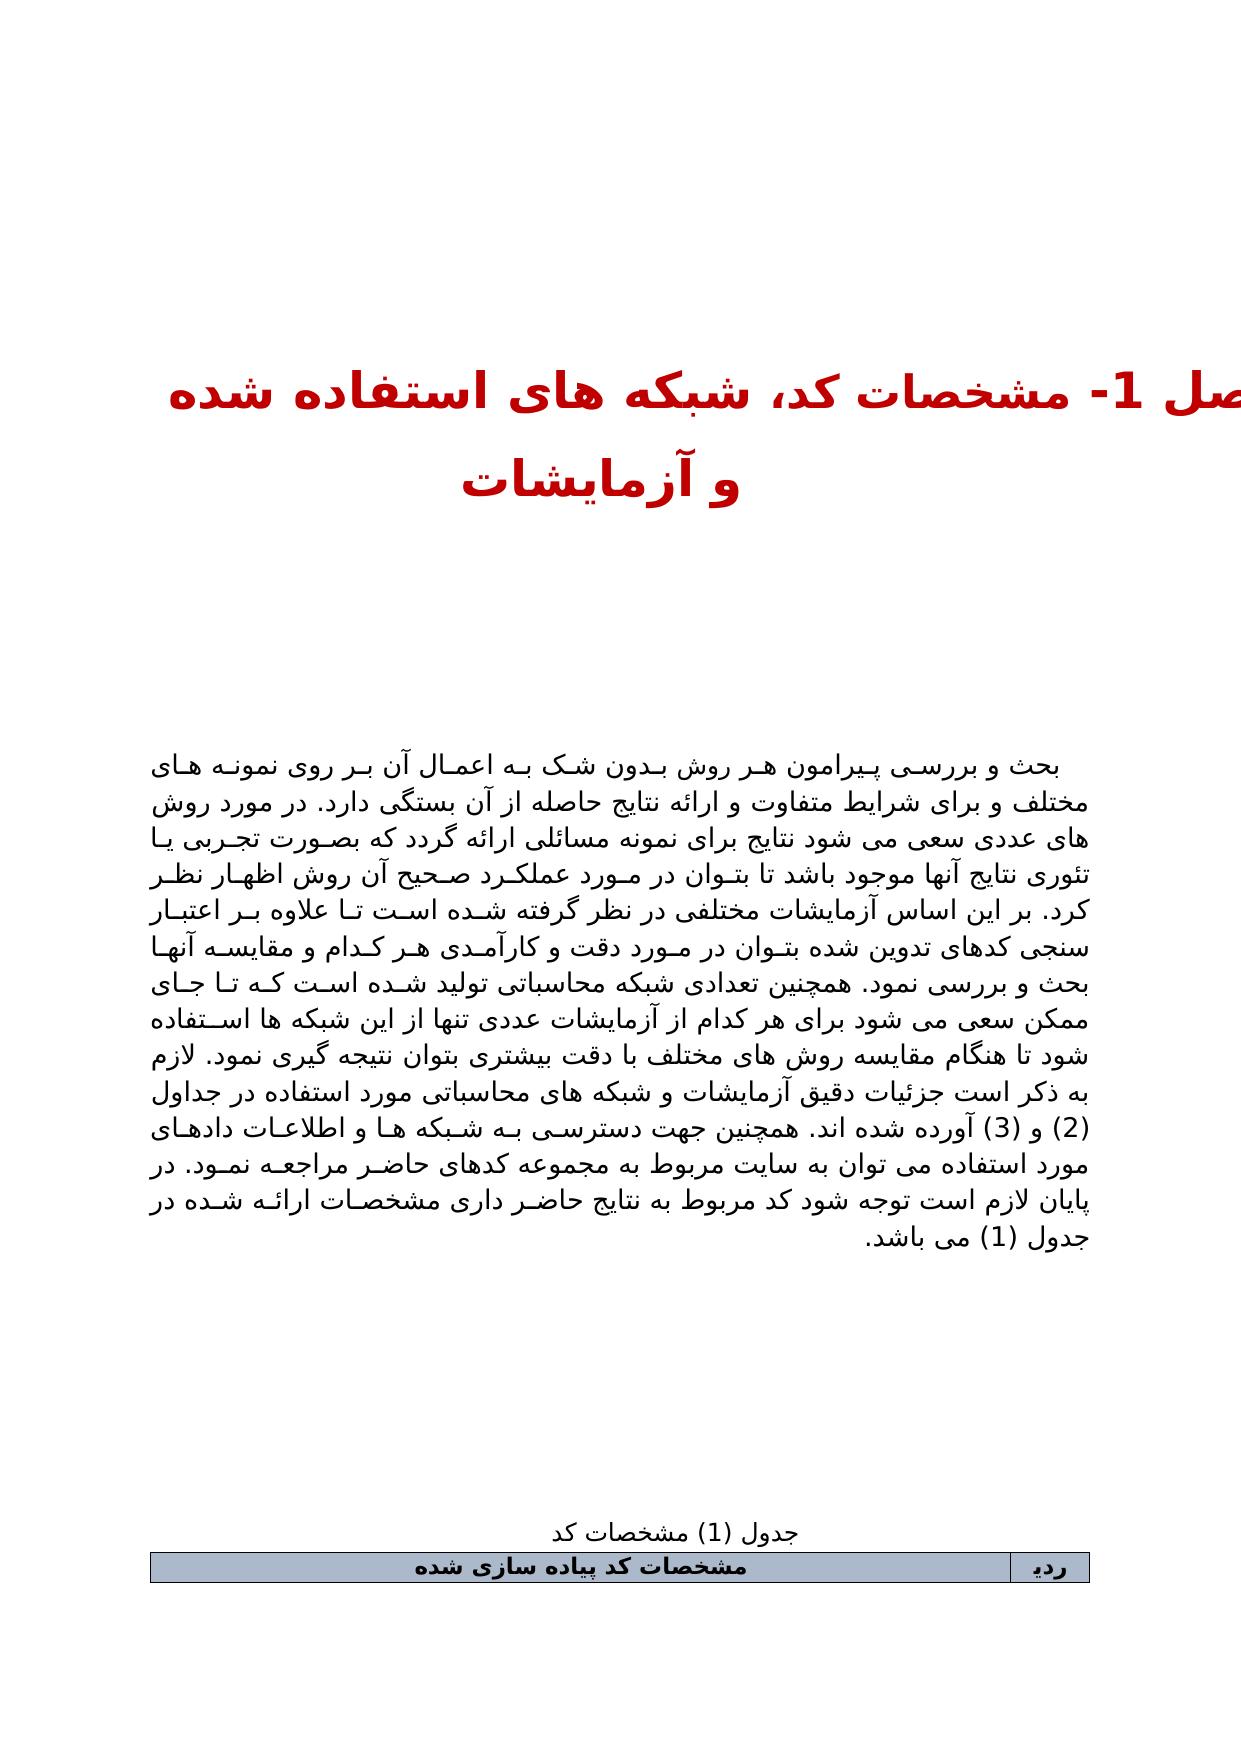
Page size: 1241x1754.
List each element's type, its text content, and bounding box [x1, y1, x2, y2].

subtitle مشخصات کد، شبکه های استفاده شده و آزمایشات [150, 362, 1090, 508]
text بحث و بررسی پیرامون هر روش بدون شک به اعمال آن بر روی نمونه های مختلف و برای شرایط متفاوت و ارائه نتایج حاصله از آن بستگی دارد. در مورد روش های عددی سعی می شود نتایج برای نمونه مسائلی ارائه گردد که بصورت تجربی یا تئوری نتایج آنها موجود باشد تا بتوان در مورد عملکرد صحیح آن روش اظهار نظر کرد. بر این اساس آزمایشات مختلفی در نظر گرفته شده است تا علاوه بر اعتبار سنجی کدهای تدوین شده بتوان در مورد دقت و کارآمدی هر کدام و مقایسه آنها بحث و بررسی نمود. همچنین تعدادی شبکه محاسباتی تولید شده است که تا جای ممکن سعی می شود برای هر کدام از آزمایشات عددی تنها از این شبکه ها استفاده شود تا هنگام مقایسه روش های مختلف با دقت بیشتری بتوان نتیجه گیری نمود. لازم به ذکر است جزئیات دقیق آزمایشات و شبکه های محاسباتی مورد استفاده در جداول (2) و (3) آورده شده اند. همچنین جهت دسترسی به شبکه ها و اطلاعات دادهای مورد استفاده می توان به سایت مربوط به مجموعه کدهای حاضر مراجعه نمود. در پایان لازم است توجه شود کد مربوط به نتایج حاضر داری مشخصات ارائه شده در جدول (1) می باشد. [150, 749, 1090, 1252]
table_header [151, 1553, 1010, 1582]
text مشخصات کد [150, 1518, 1090, 1548]
table_header ردیف [1011, 1553, 1089, 1582]
